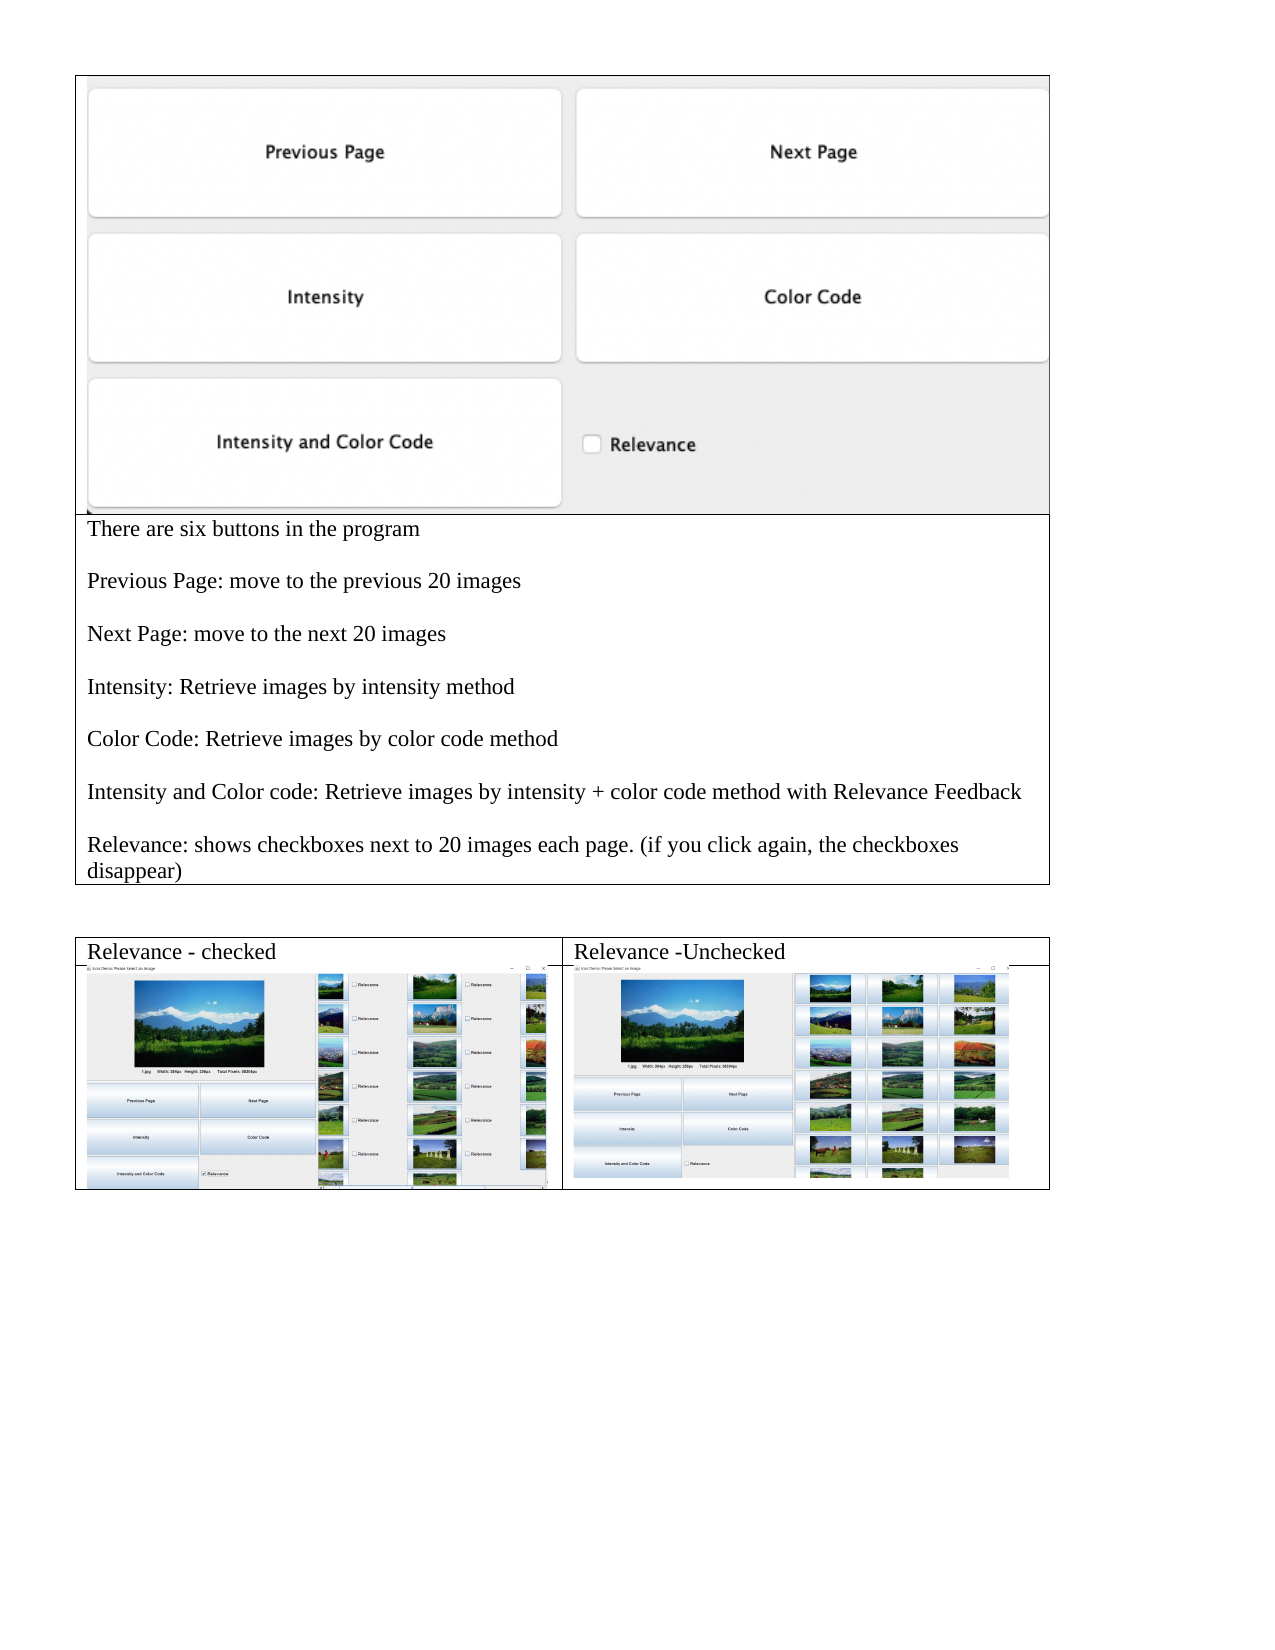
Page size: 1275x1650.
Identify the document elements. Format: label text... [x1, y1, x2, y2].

table_cell [548, 966, 562, 1189]
picture [573, 965, 1009, 1178]
table_cell [76, 966, 86, 1189]
table_header [76, 76, 86, 513]
table_header Relevance -Unchecked [563, 938, 1049, 965]
table_header Relevance - checked [76, 938, 562, 965]
picture [86, 965, 548, 1189]
table_cell [563, 966, 1049, 1189]
picture [86, 76, 1050, 514]
table_cell There are six buttons in the program Previous Page: move to the previous 20 images Next Page: move to the next 20 images Intensity: Retrieve images by intensity method Color Code: Retrieve images by color code method Intensity and Color code: Retrieve images by intensity + color code method with Relevance Feedback Relevance: shows checkboxes next to 20 images each page. (if you click again, the checkboxes disappear) [76, 515, 1049, 883]
